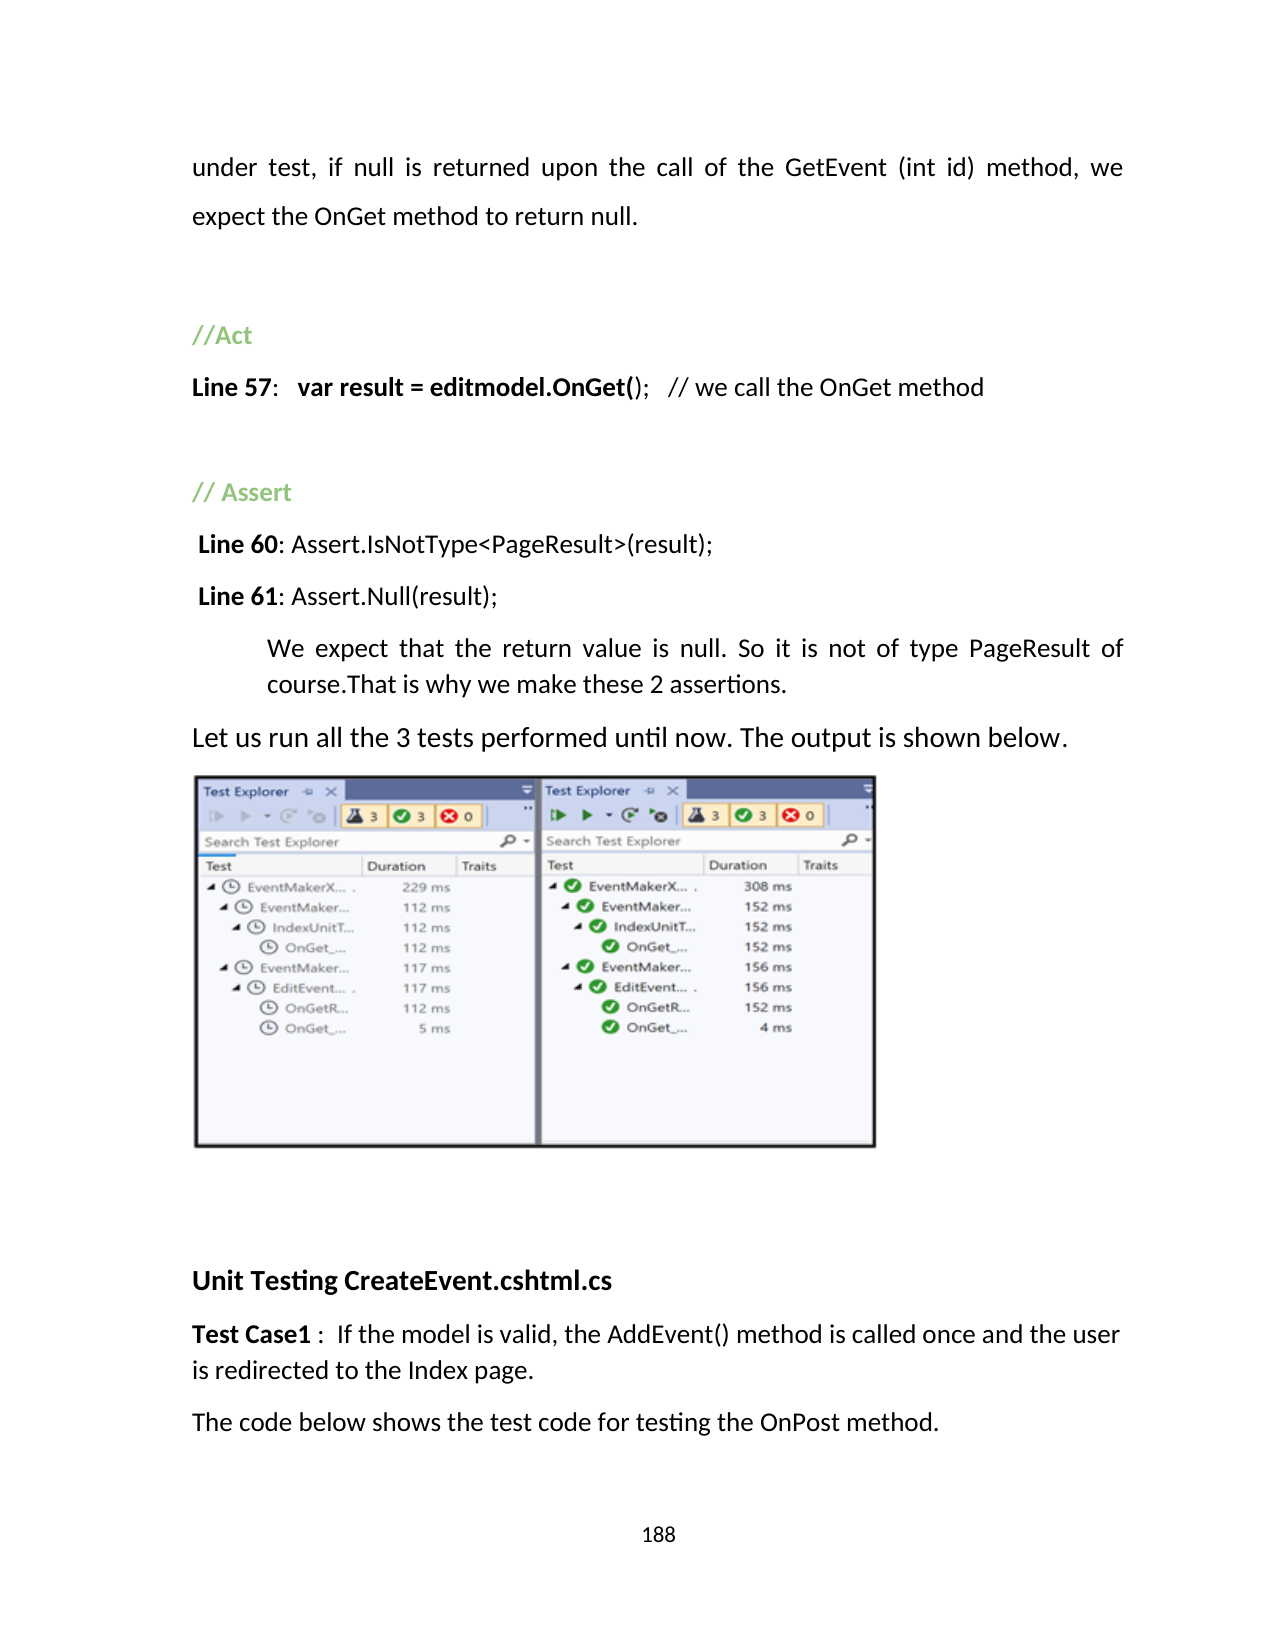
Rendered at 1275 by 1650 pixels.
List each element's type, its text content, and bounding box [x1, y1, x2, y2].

text Line 60: Assert.IsNotType<PageResult>(result); [192, 527, 1125, 560]
text Let us run all the 3 tests performed until now. The output is shown below. [192, 719, 1125, 755]
text The code below shows the test code for testing the OnPost method. [192, 1405, 1125, 1438]
text We expect that the return value is null. So it is not of type PageResult of course.That is why we make these 2 assertions. [267, 632, 1125, 700]
text Unit Testing CreateEvent.cshtml.cs [192, 1262, 1125, 1298]
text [192, 150, 1125, 232]
text Test Case1 : If the model is valid, the AddEvent() method is called once and the user is redirected to the Index page. [192, 1317, 1125, 1386]
text Line 61: Assert.Null(result); [192, 579, 1125, 612]
picture [191, 774, 878, 1150]
text Line 57: var result = editmodel.OnGet(); // we call the OnGet method [192, 370, 1125, 403]
text //Act [192, 318, 1125, 351]
text // Assert [192, 475, 1125, 508]
